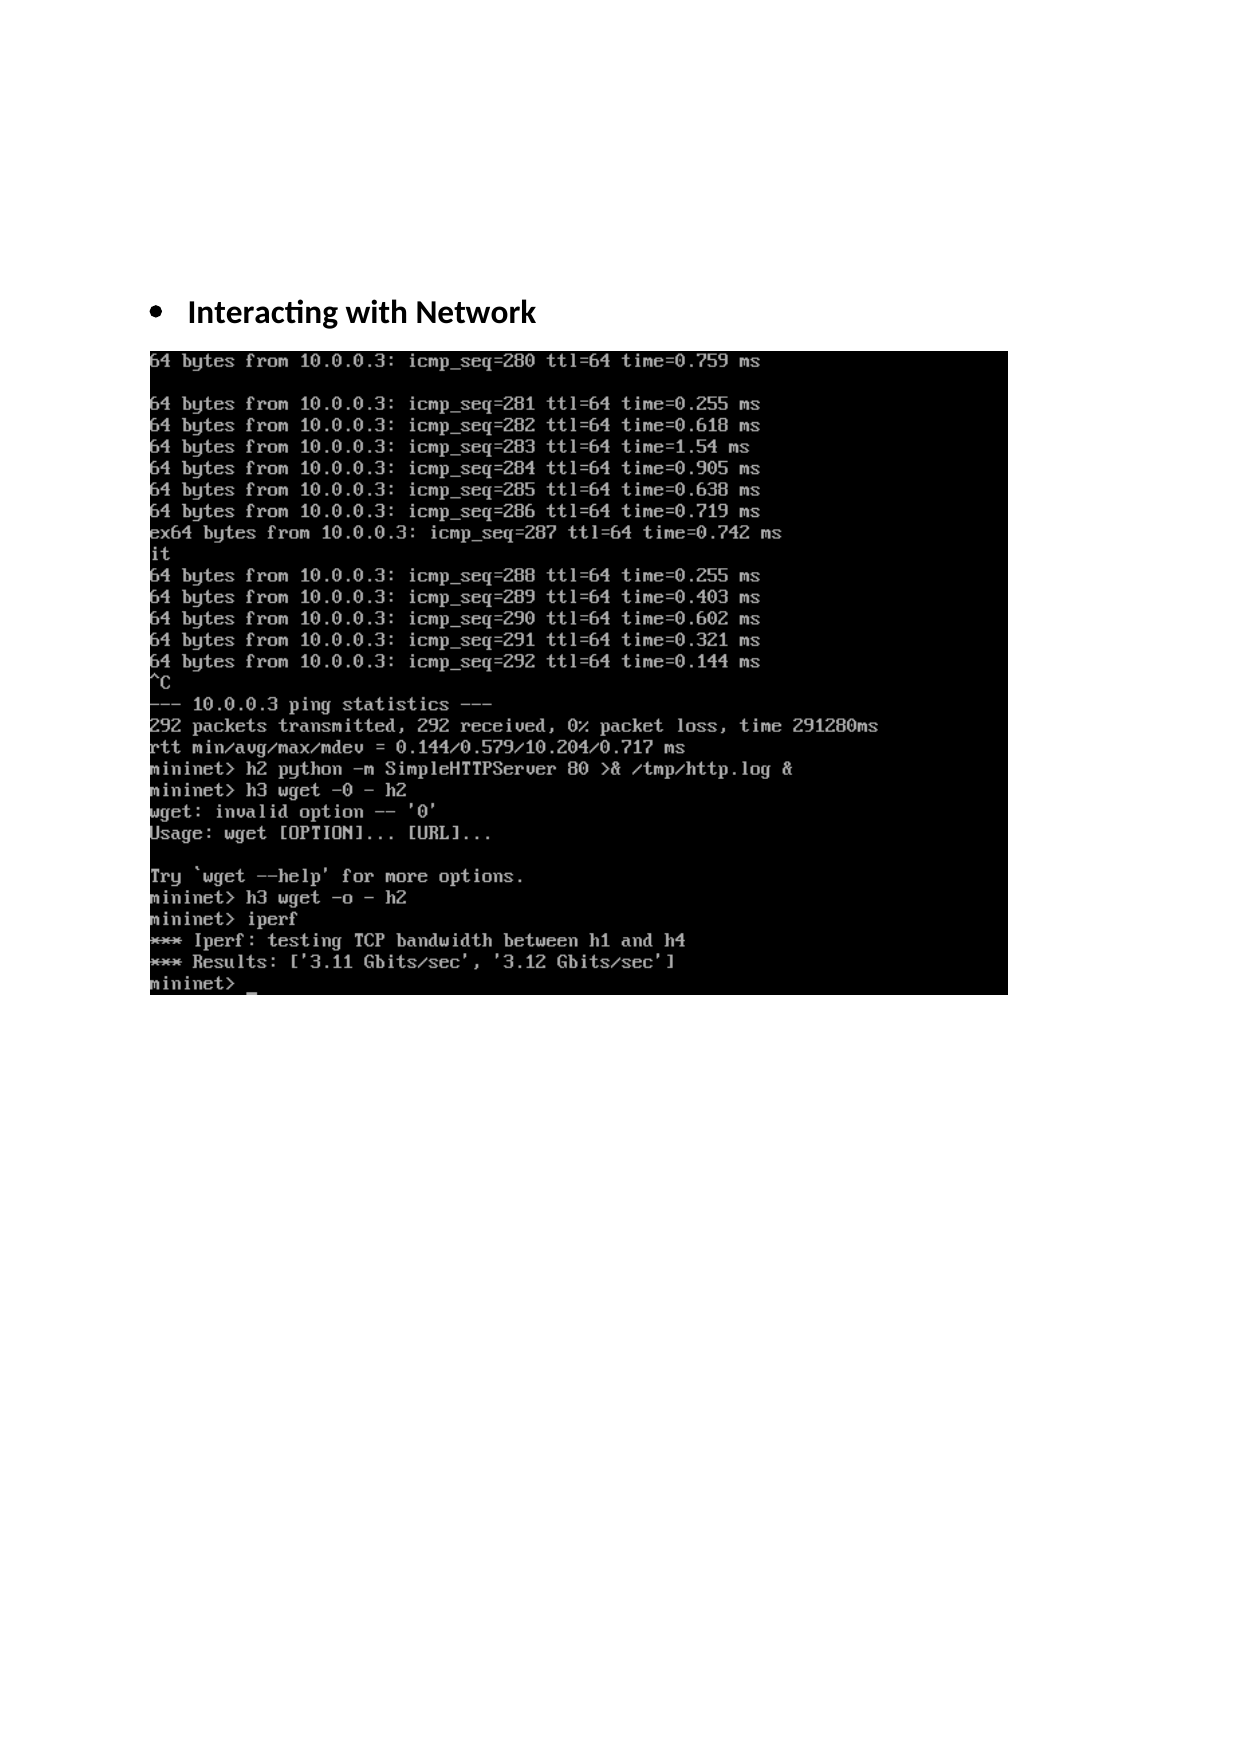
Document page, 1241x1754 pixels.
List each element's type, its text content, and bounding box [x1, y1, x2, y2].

list Interacting with Network [150, 291, 1090, 331]
picture [150, 351, 1008, 995]
